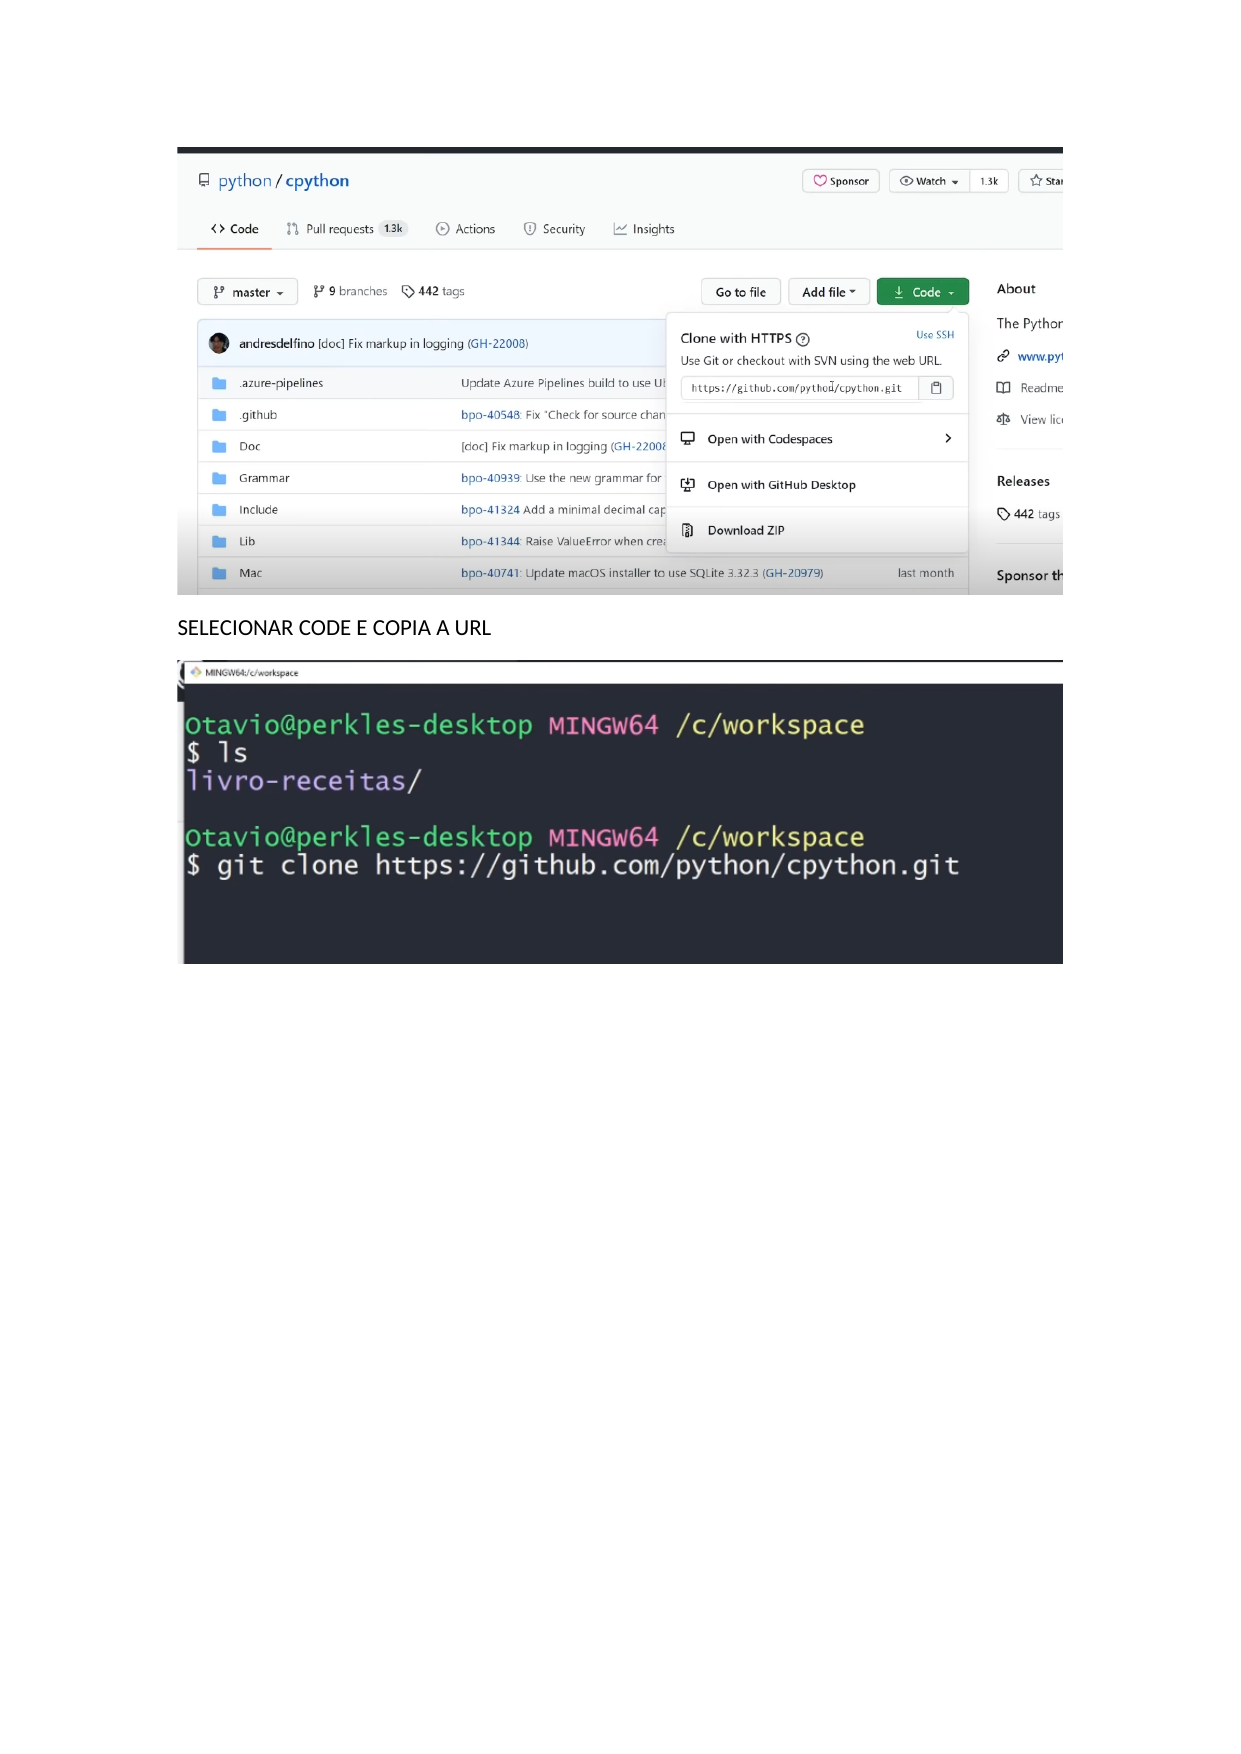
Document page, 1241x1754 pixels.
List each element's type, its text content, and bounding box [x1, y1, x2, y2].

picture [177, 147, 1063, 595]
picture [177, 660, 1063, 964]
text SELECIONAR CODE E COPIA A URL [177, 613, 1063, 641]
